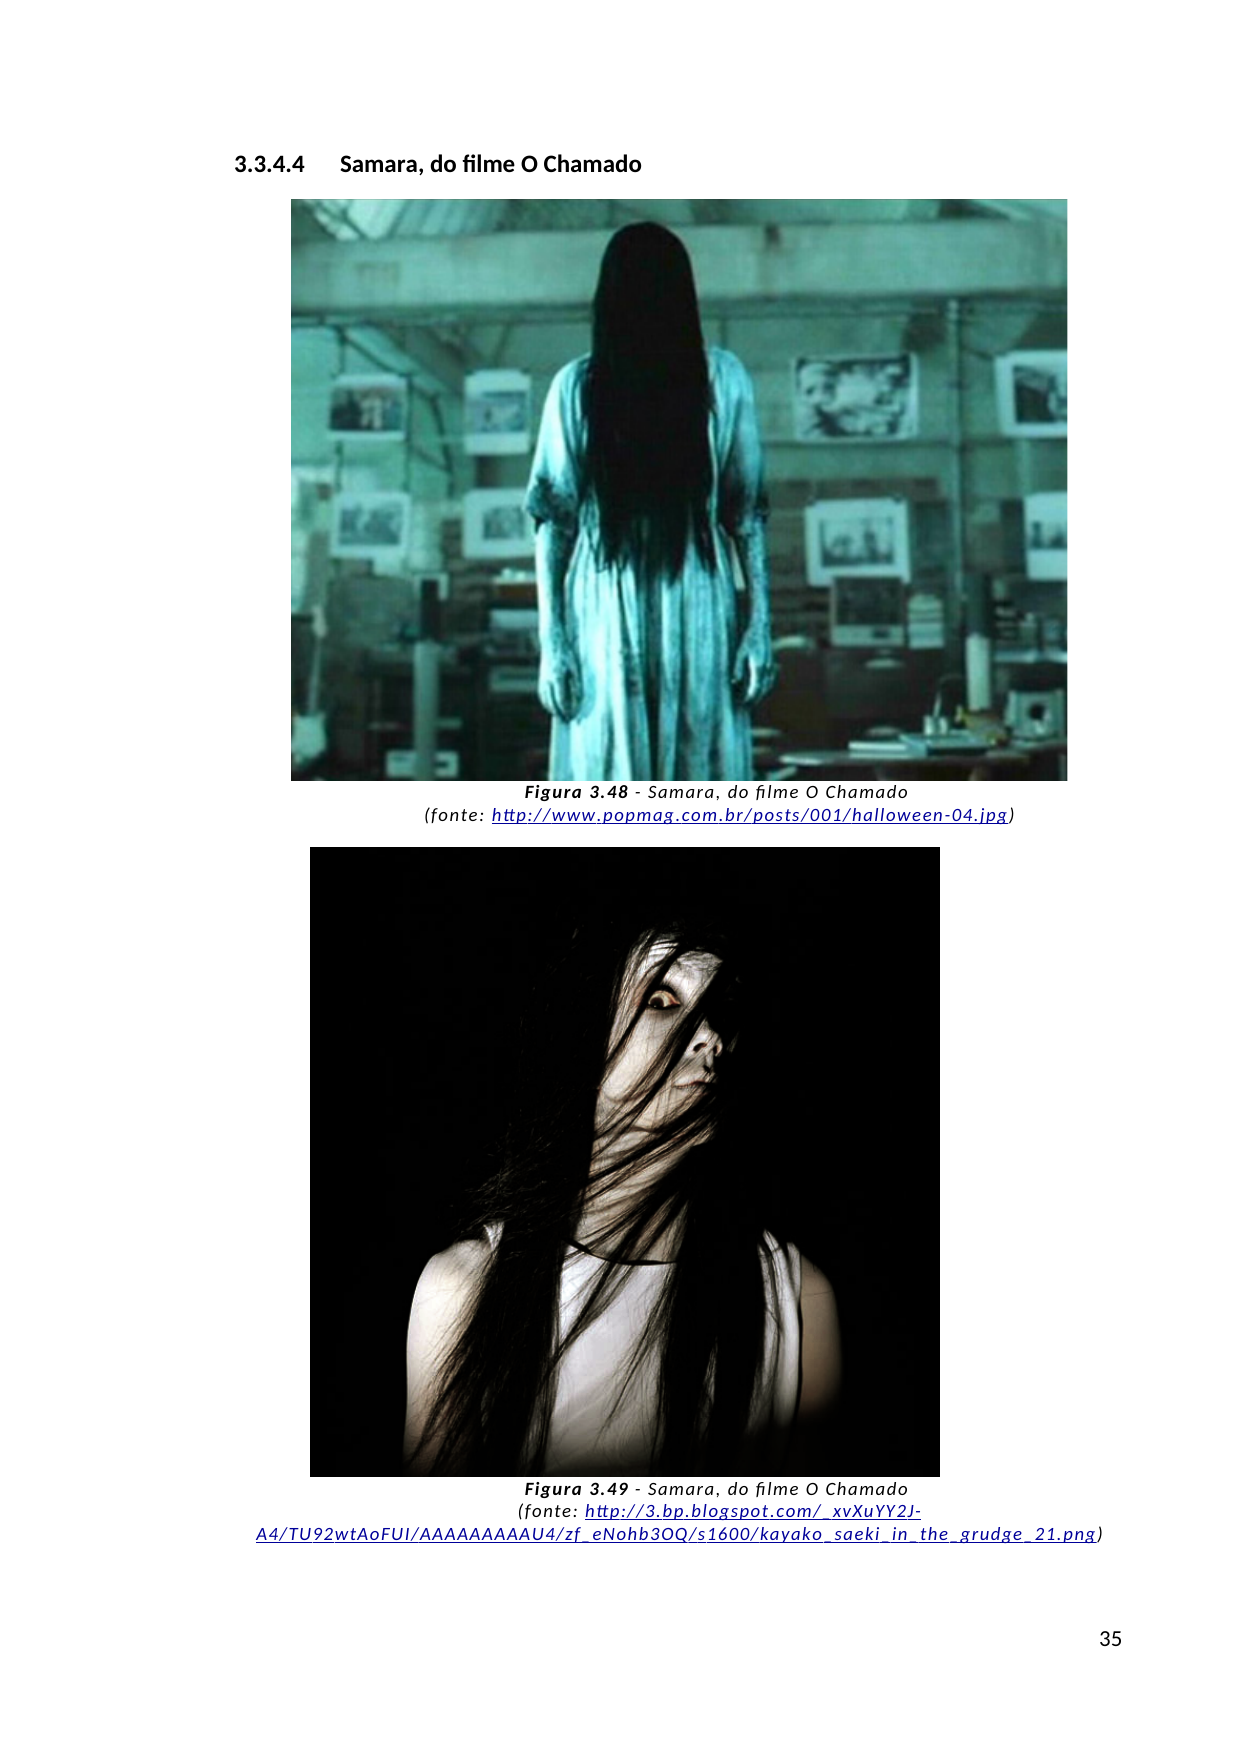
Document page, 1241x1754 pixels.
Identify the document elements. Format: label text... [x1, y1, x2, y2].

subtitle Samara, do filme O Chamado [234, 148, 1122, 178]
subtitle (fonte: http://3.bp.blogspot.com/_xvXuYY2J-A4/TU92wtAoFUI/AAAAAAAAAU4/zf_eNohb3OQ/s1600/kayako_saeki_in_the_grudge_21.png) [236, 1499, 1122, 1545]
subtitle (fonte: http://www.popmag.com.br/posts/001/halloween-04.jpg) [236, 803, 1122, 826]
picture [310, 847, 940, 1477]
picture [291, 199, 1068, 781]
